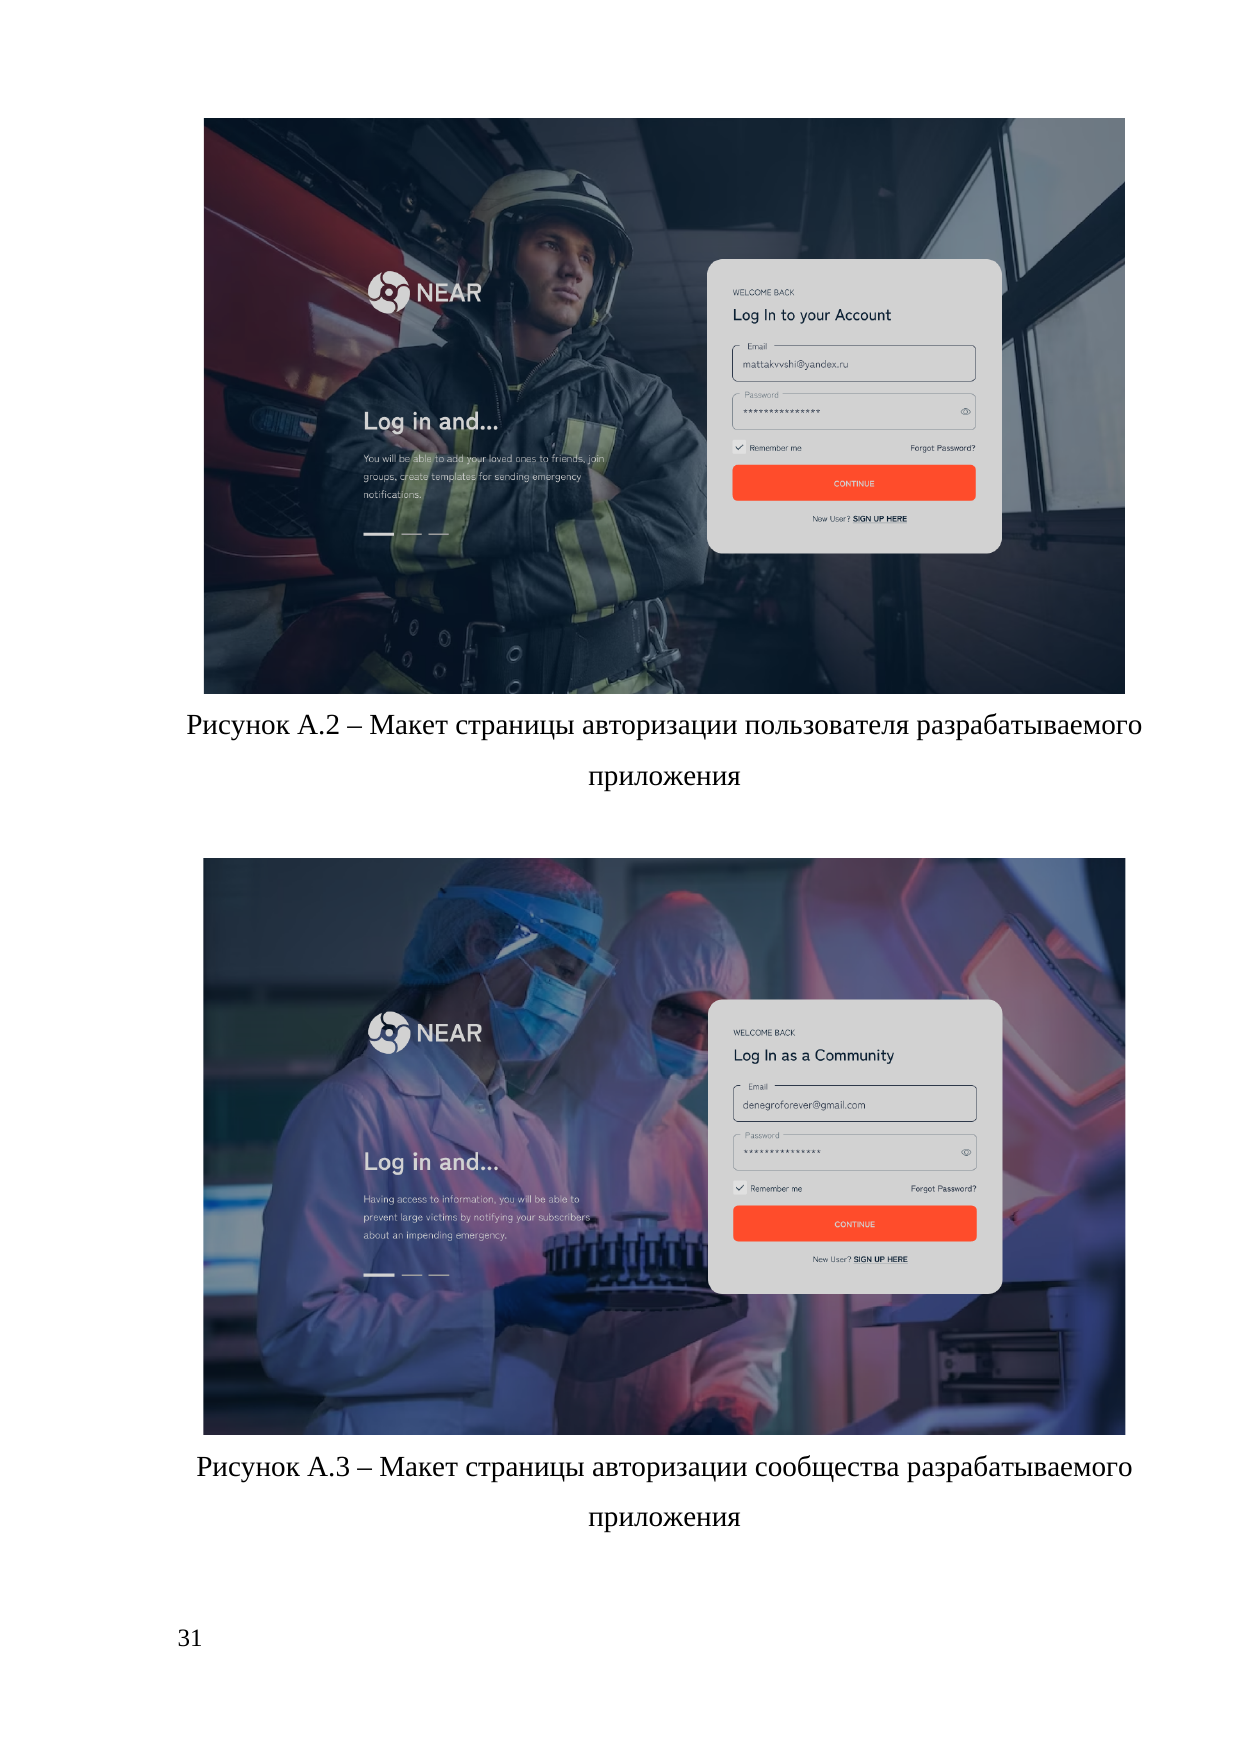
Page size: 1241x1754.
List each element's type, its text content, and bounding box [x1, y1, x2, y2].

text Рисунок А.3 – Макет страницы авторизации сообщества разрабатываемого приложения [177, 1449, 1152, 1533]
picture [203, 118, 1125, 694]
picture [203, 858, 1126, 1435]
text Рисунок А.2 – Макет страницы авторизации пользователя разрабатываемого приложения [177, 707, 1152, 791]
